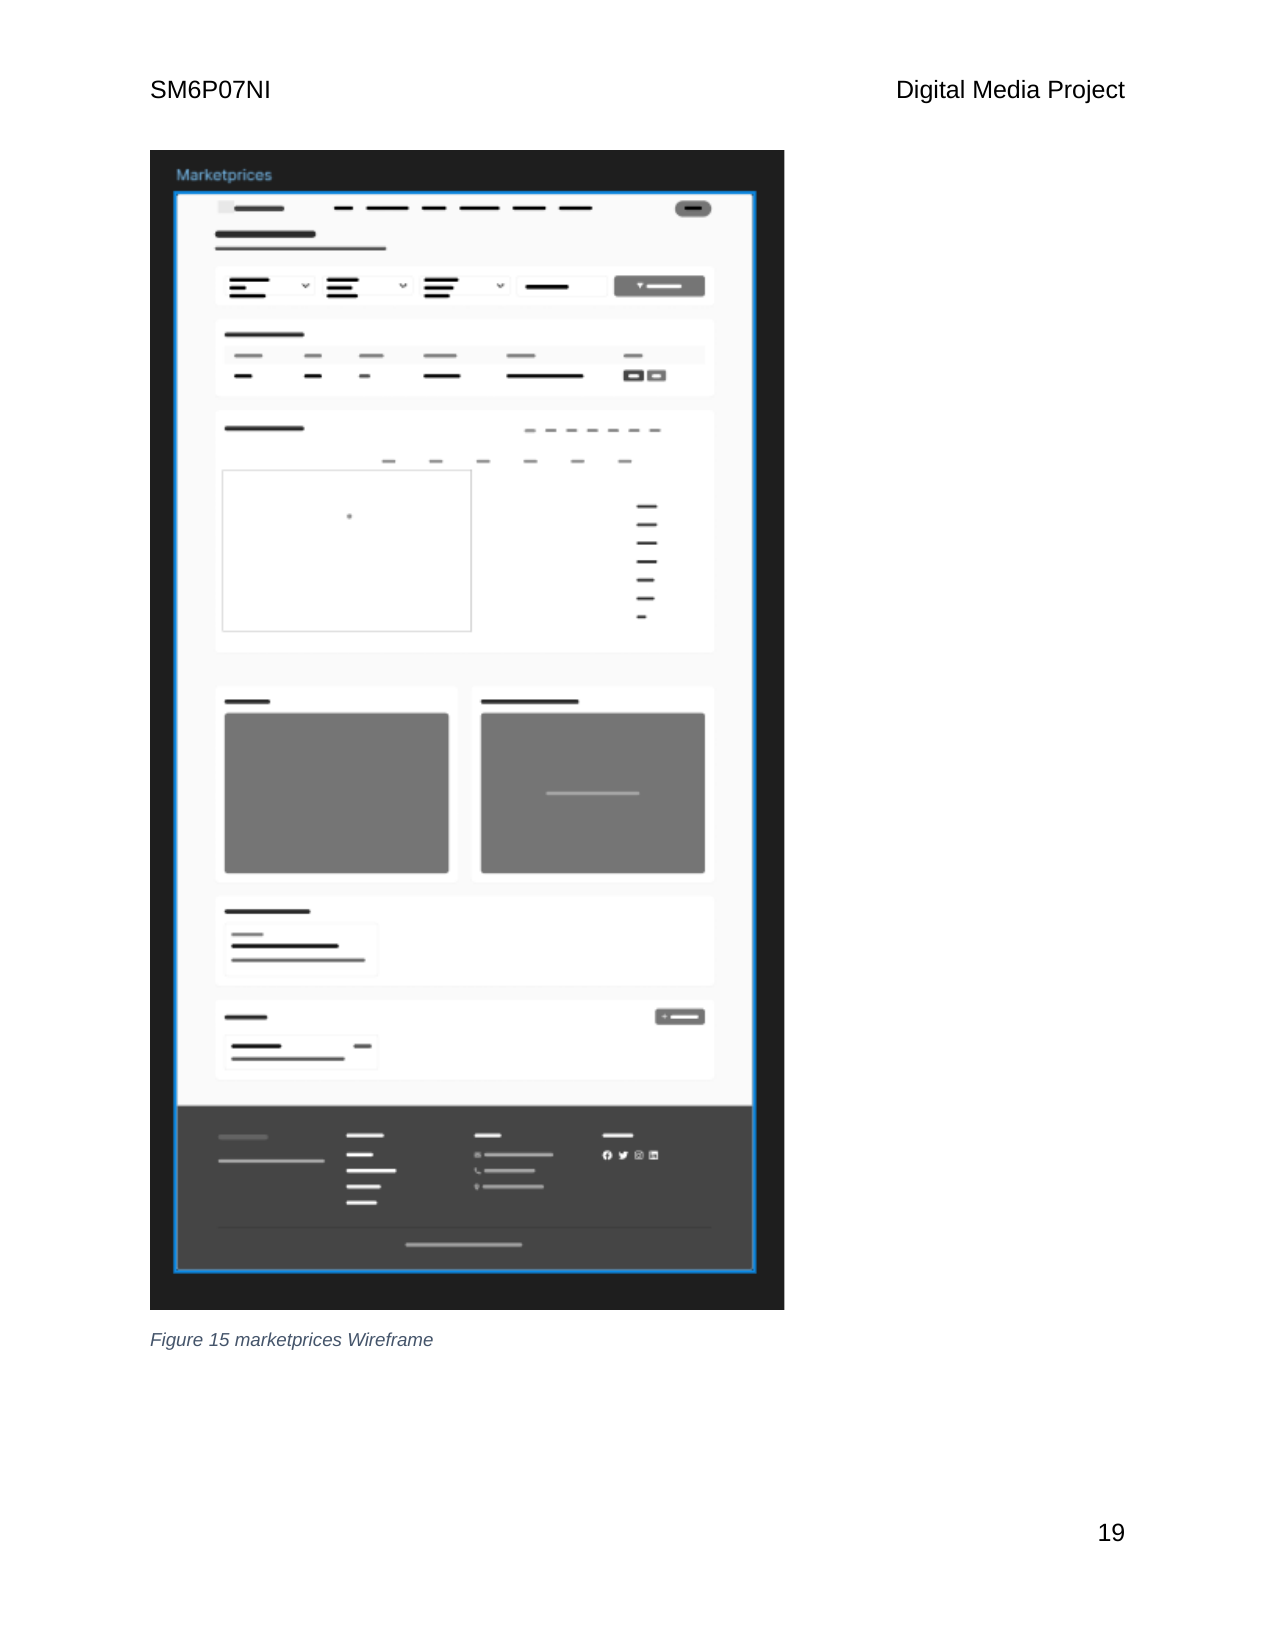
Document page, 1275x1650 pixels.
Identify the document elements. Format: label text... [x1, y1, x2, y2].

text Figure 15 marketprices Wireframe [150, 1328, 1125, 1350]
picture [150, 150, 785, 1310]
